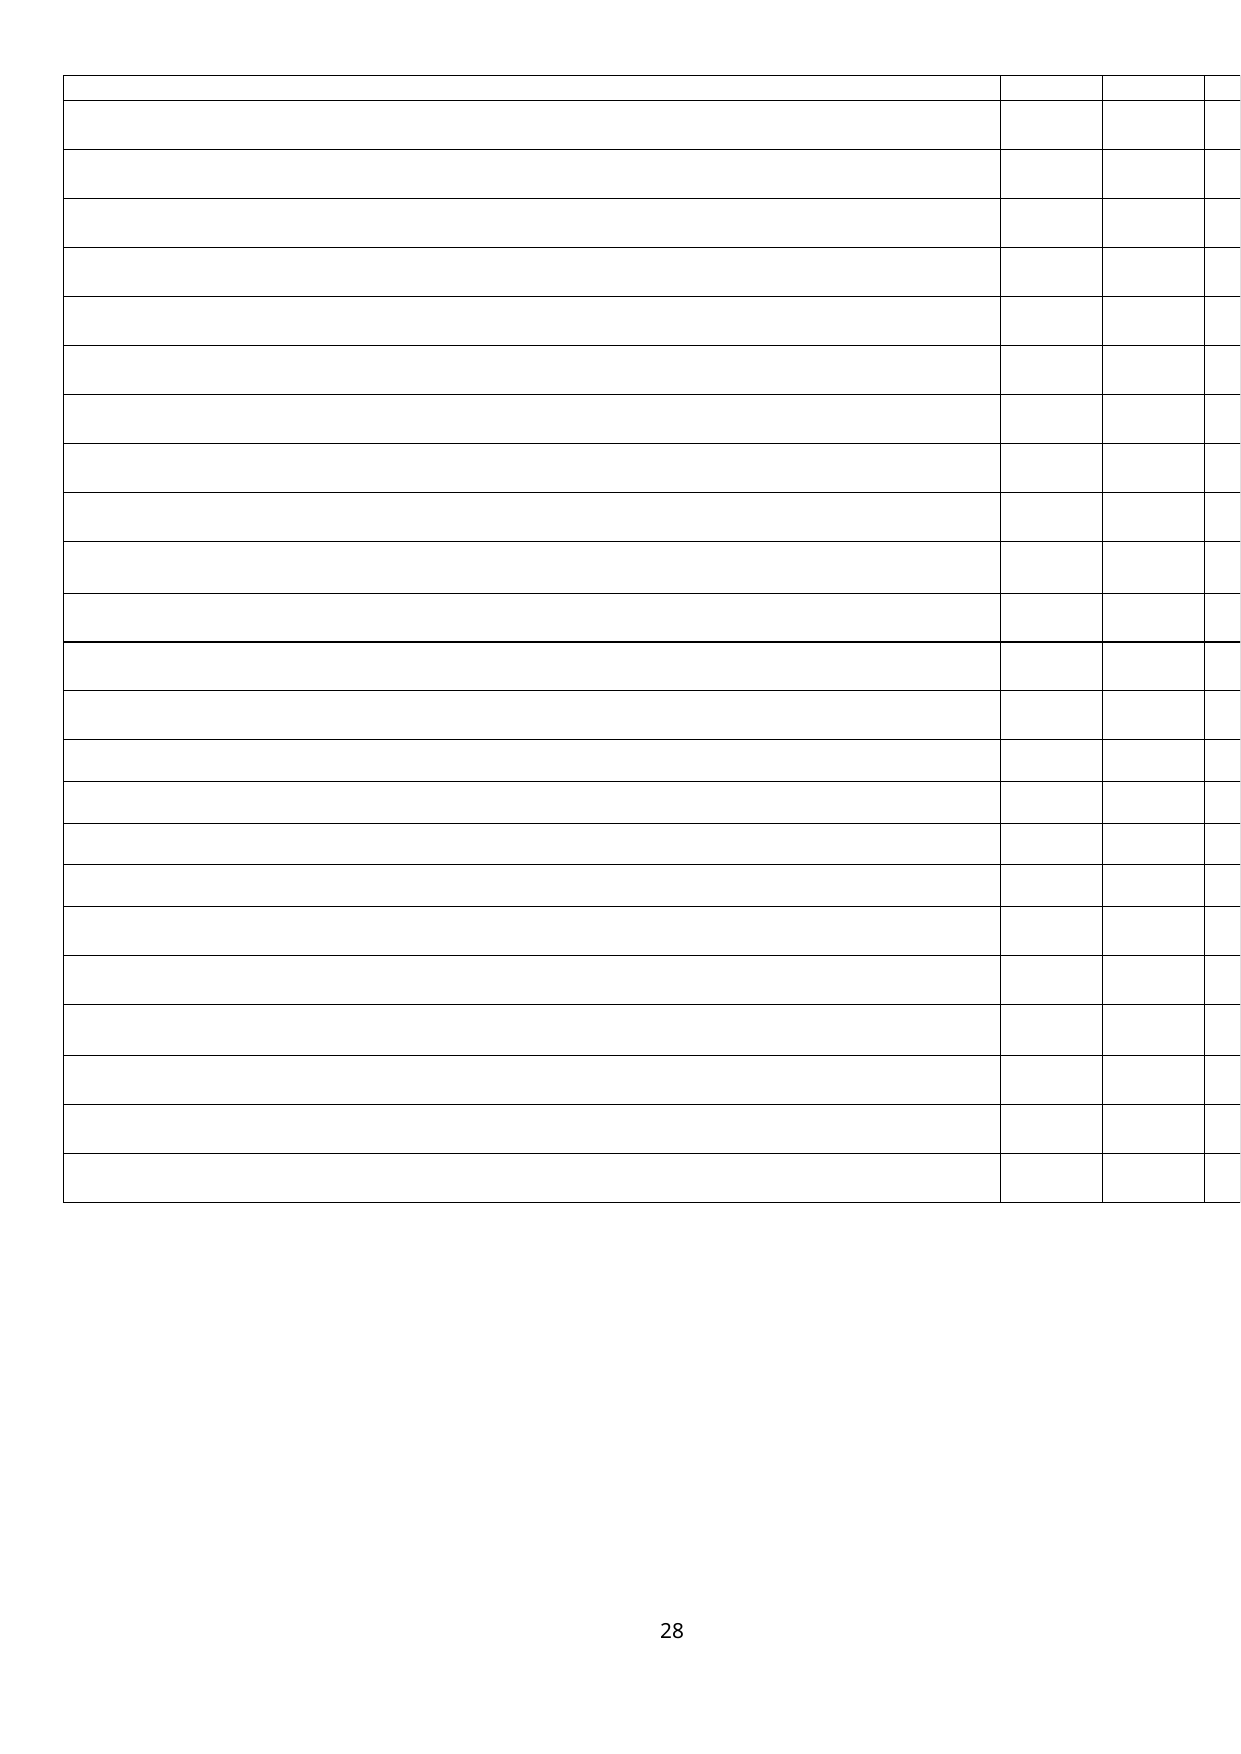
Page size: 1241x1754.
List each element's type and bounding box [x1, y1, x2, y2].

table_cell [1103, 691, 1204, 739]
table_cell [1001, 76, 1102, 100]
table_cell [1001, 956, 1102, 1003]
table_cell [64, 101, 1000, 149]
table_cell [1001, 1056, 1102, 1104]
table_cell [1205, 493, 1240, 541]
table_cell [1001, 101, 1102, 149]
table_cell [1001, 1154, 1102, 1202]
table_cell [1103, 1154, 1204, 1202]
table_cell [1205, 865, 1240, 906]
table_cell [1205, 150, 1240, 198]
table_cell [1103, 907, 1204, 954]
table_cell [1103, 199, 1204, 247]
table_cell [1205, 1056, 1240, 1104]
table_cell [1205, 199, 1240, 247]
table_cell [1103, 248, 1204, 296]
table_cell [1103, 782, 1204, 822]
table_cell [1103, 1005, 1204, 1055]
table_cell [1001, 248, 1102, 296]
table_cell [1103, 740, 1204, 781]
table_cell [64, 594, 1000, 641]
table_cell [64, 1005, 1000, 1055]
table_cell [1103, 643, 1204, 690]
table_cell [64, 907, 1000, 954]
table_cell [1103, 297, 1204, 345]
table_cell [1001, 740, 1102, 781]
table_cell [1103, 346, 1204, 394]
table_cell [1103, 1105, 1204, 1153]
table_cell [1001, 782, 1102, 822]
table_cell [1205, 643, 1240, 690]
table_cell [1205, 444, 1240, 492]
table_cell [1205, 395, 1240, 443]
table_cell [64, 542, 1000, 592]
table_cell [64, 395, 1000, 443]
table_cell [1103, 594, 1204, 641]
table_cell [1001, 865, 1102, 906]
table_cell [64, 346, 1000, 394]
table_cell [1205, 297, 1240, 345]
table_cell [1205, 346, 1240, 394]
table_cell [64, 248, 1000, 296]
table_cell [1205, 691, 1240, 739]
table_cell [1001, 444, 1102, 492]
table_cell [64, 199, 1000, 247]
table_cell [1205, 101, 1240, 149]
table_cell [64, 1105, 1000, 1153]
table_cell [1205, 956, 1240, 1003]
table_cell [1001, 150, 1102, 198]
table_cell [1001, 542, 1102, 592]
table_cell [64, 824, 1000, 864]
table_cell [1103, 865, 1204, 906]
table_cell [1205, 782, 1240, 822]
table_cell [1001, 297, 1102, 345]
table_cell [1103, 956, 1204, 1003]
table_cell [1103, 395, 1204, 443]
table_cell [1103, 1056, 1204, 1104]
table_cell [1103, 824, 1204, 864]
table_cell [1205, 76, 1240, 100]
table_cell [1205, 248, 1240, 296]
table_cell [64, 740, 1000, 781]
table_cell [64, 643, 1000, 690]
table_cell [64, 956, 1000, 1003]
table_cell [1001, 691, 1102, 739]
table_cell [1205, 594, 1240, 641]
table_cell [1205, 824, 1240, 864]
table_cell [64, 493, 1000, 541]
table_cell [1001, 643, 1102, 690]
table_cell [1001, 1105, 1102, 1153]
table_cell [1103, 76, 1204, 100]
table_cell [1001, 346, 1102, 394]
table_cell [1205, 542, 1240, 592]
table_cell [64, 444, 1000, 492]
table_cell [1205, 740, 1240, 781]
table_cell [64, 1056, 1000, 1104]
table_cell [1001, 199, 1102, 247]
table_cell [1103, 493, 1204, 541]
table_cell [64, 297, 1000, 345]
table_cell [1001, 493, 1102, 541]
table_cell [1001, 395, 1102, 443]
table_cell [1103, 444, 1204, 492]
table_cell [64, 1154, 1000, 1202]
table_cell [64, 150, 1000, 198]
table_cell [64, 782, 1000, 822]
table_cell [64, 865, 1000, 906]
table_cell [64, 76, 1000, 100]
table_cell [1001, 1005, 1102, 1055]
table_cell [1205, 1005, 1240, 1055]
table_cell [1103, 101, 1204, 149]
table_cell [1205, 1154, 1240, 1202]
table_cell [1001, 594, 1102, 641]
table_cell [1103, 150, 1204, 198]
table_cell [1001, 907, 1102, 954]
table_cell [1205, 1105, 1240, 1153]
table_cell [1001, 824, 1102, 864]
table_cell [1205, 907, 1240, 954]
table_cell [1103, 542, 1204, 592]
table_cell [64, 691, 1000, 739]
